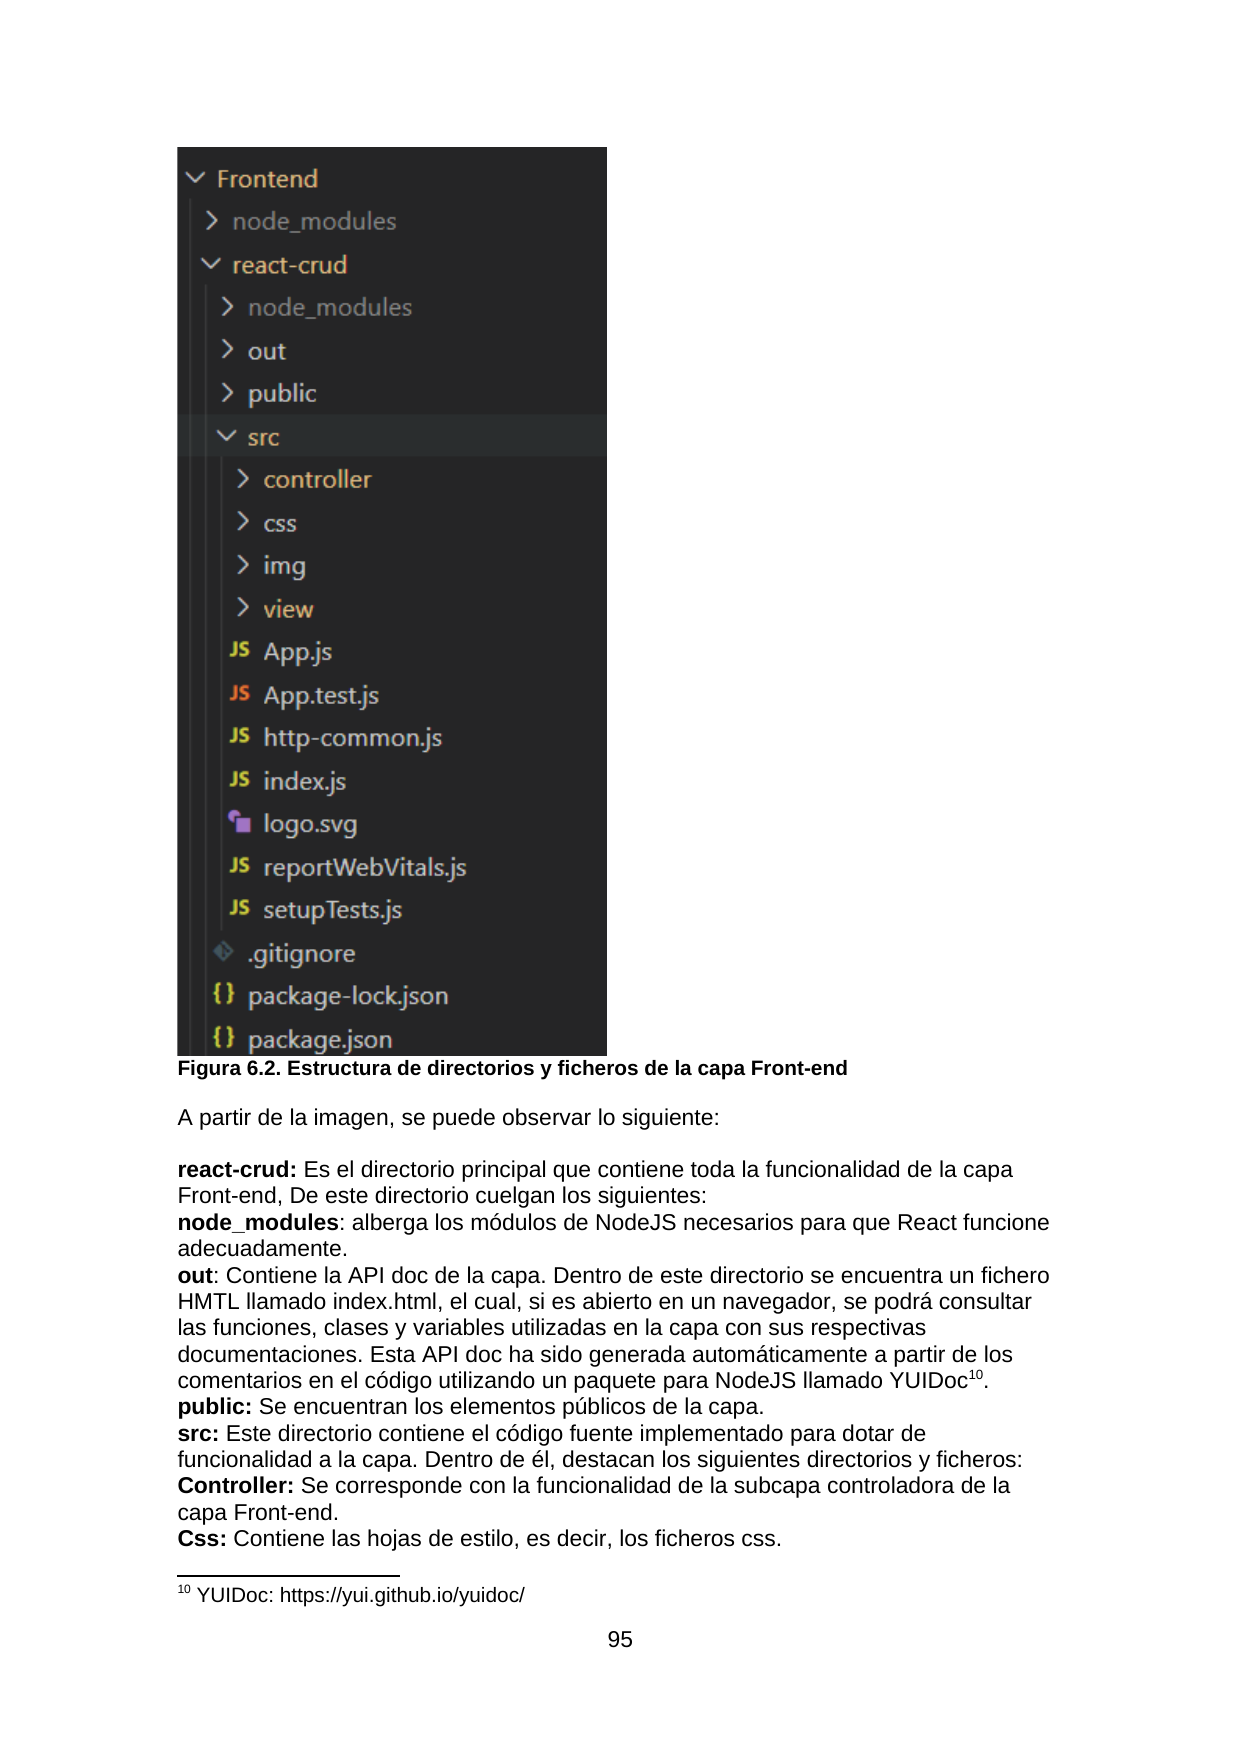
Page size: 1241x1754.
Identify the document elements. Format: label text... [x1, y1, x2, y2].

picture [177, 147, 607, 1056]
text Figura 6.2. Estructura de directorios y ficheros de la capa Front-end [177, 1056, 1063, 1079]
text A partir de la imagen, se puede observar lo siguiente: [177, 1103, 1063, 1130]
